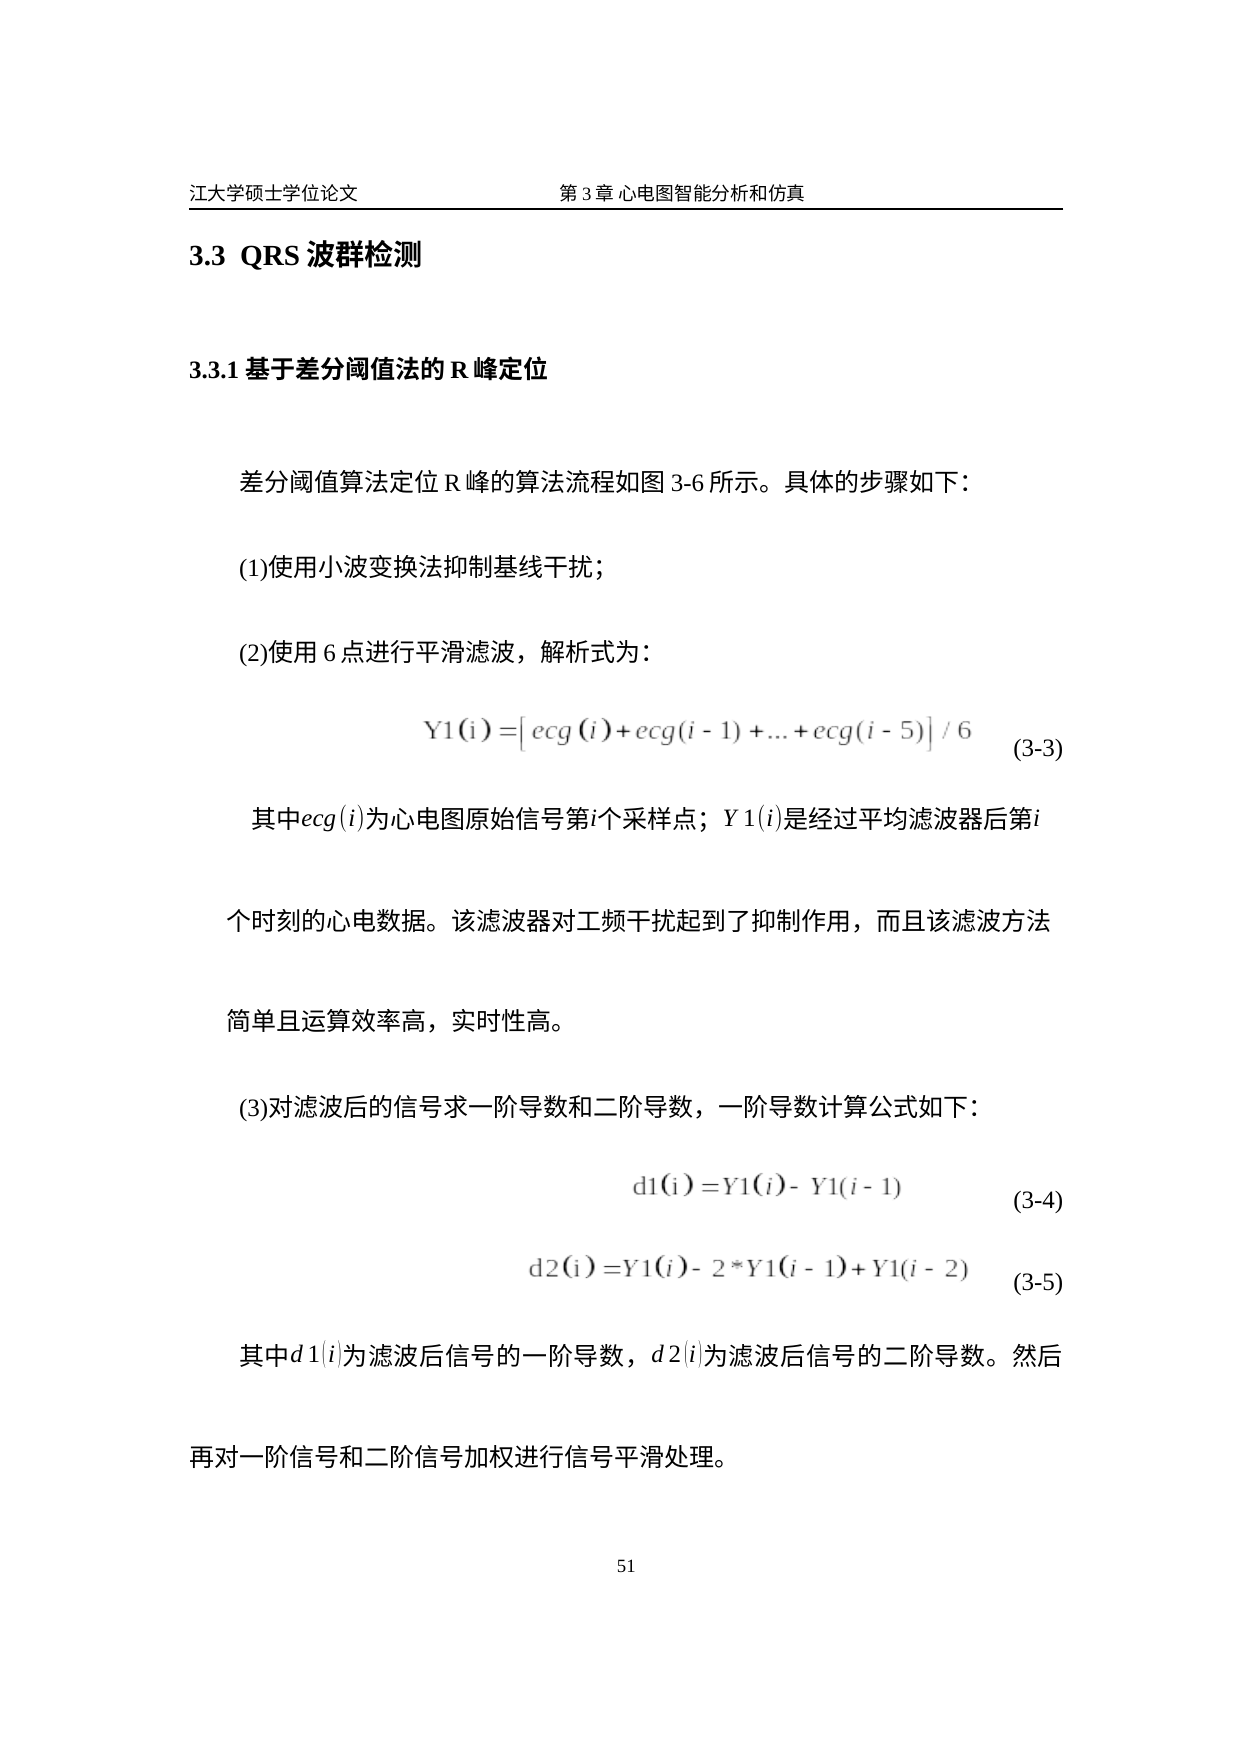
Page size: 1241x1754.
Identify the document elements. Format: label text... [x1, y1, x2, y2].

list 其中为心电图原始信号第个采样点；是经过平均滤波器后第个时刻的心电数据。该滤波器对工频干扰起到了抑制作用，而且该滤波方法简单且运算效率高，实时性高。 [226, 784, 1063, 1054]
text (3-3) [189, 703, 1063, 770]
text 其中为滤波后信号的一阶导数，为滤波后信号的二阶导数。然后再对一阶信号和二阶信号加权进行信号平滑处理。 [189, 1321, 1063, 1489]
list (3-5) [226, 1239, 1063, 1306]
text 差分阈值算法定位R峰的算法流程如图3-6所示。具体的步骤如下： [189, 447, 1063, 514]
list (3-4) [226, 1157, 1063, 1224]
text (3)对滤波后的信号求一阶导数和二阶导数，一阶导数计算公式如下： [189, 1072, 1063, 1139]
text (2)使用6点进行平滑滤波，解析式为： [189, 617, 1063, 685]
subtitle 3.3.1 基于差分阈值法的R峰定位 [189, 334, 1063, 401]
subtitle 3.3 QRS波群检测 [189, 218, 1063, 286]
text (1)使用小波变换法抑制基线干扰； [189, 532, 1063, 599]
